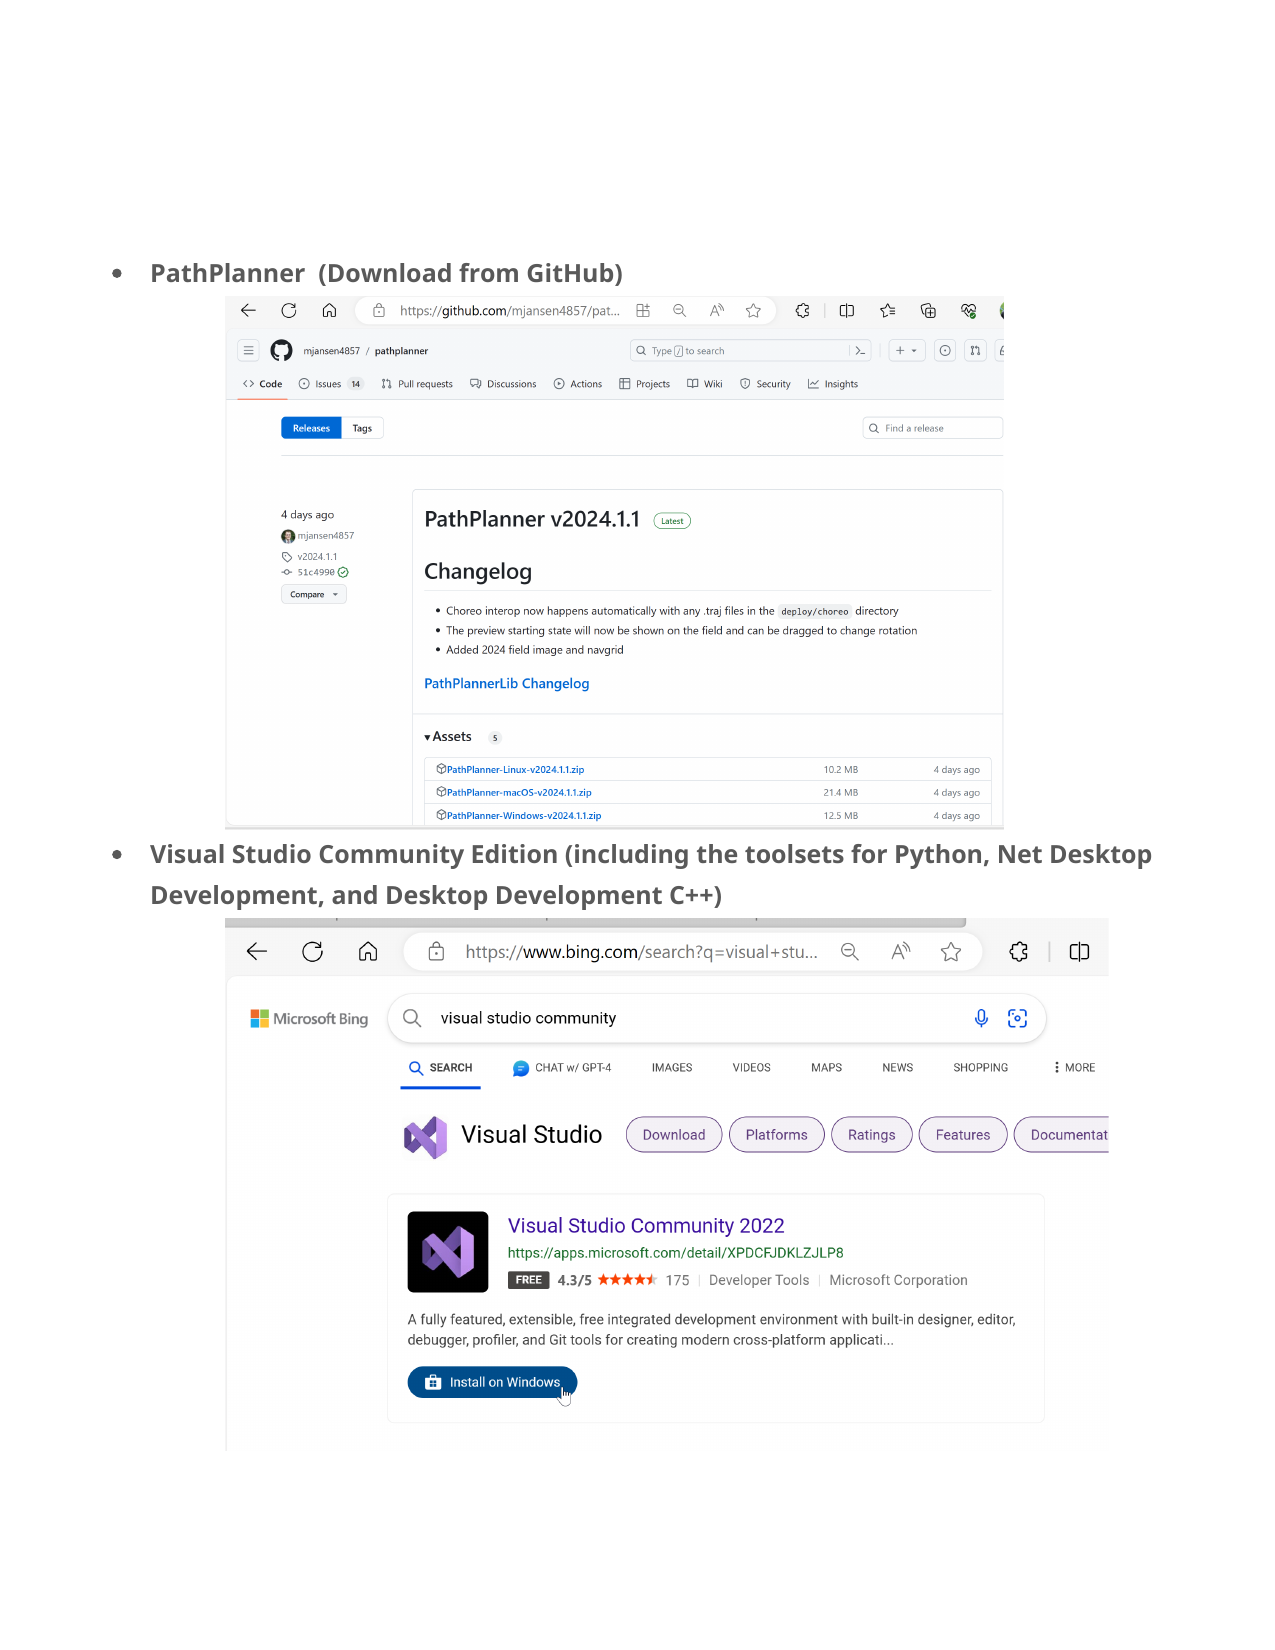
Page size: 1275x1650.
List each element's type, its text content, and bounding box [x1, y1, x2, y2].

picture [225, 296, 1004, 830]
list PathPlanner (Download from GitHub) [112, 255, 1200, 289]
list Visual Studio Community Edition (including the toolsets for Python, Net Desktop Development, and Desktop Development C++) [112, 837, 1200, 911]
picture [225, 918, 1109, 1451]
